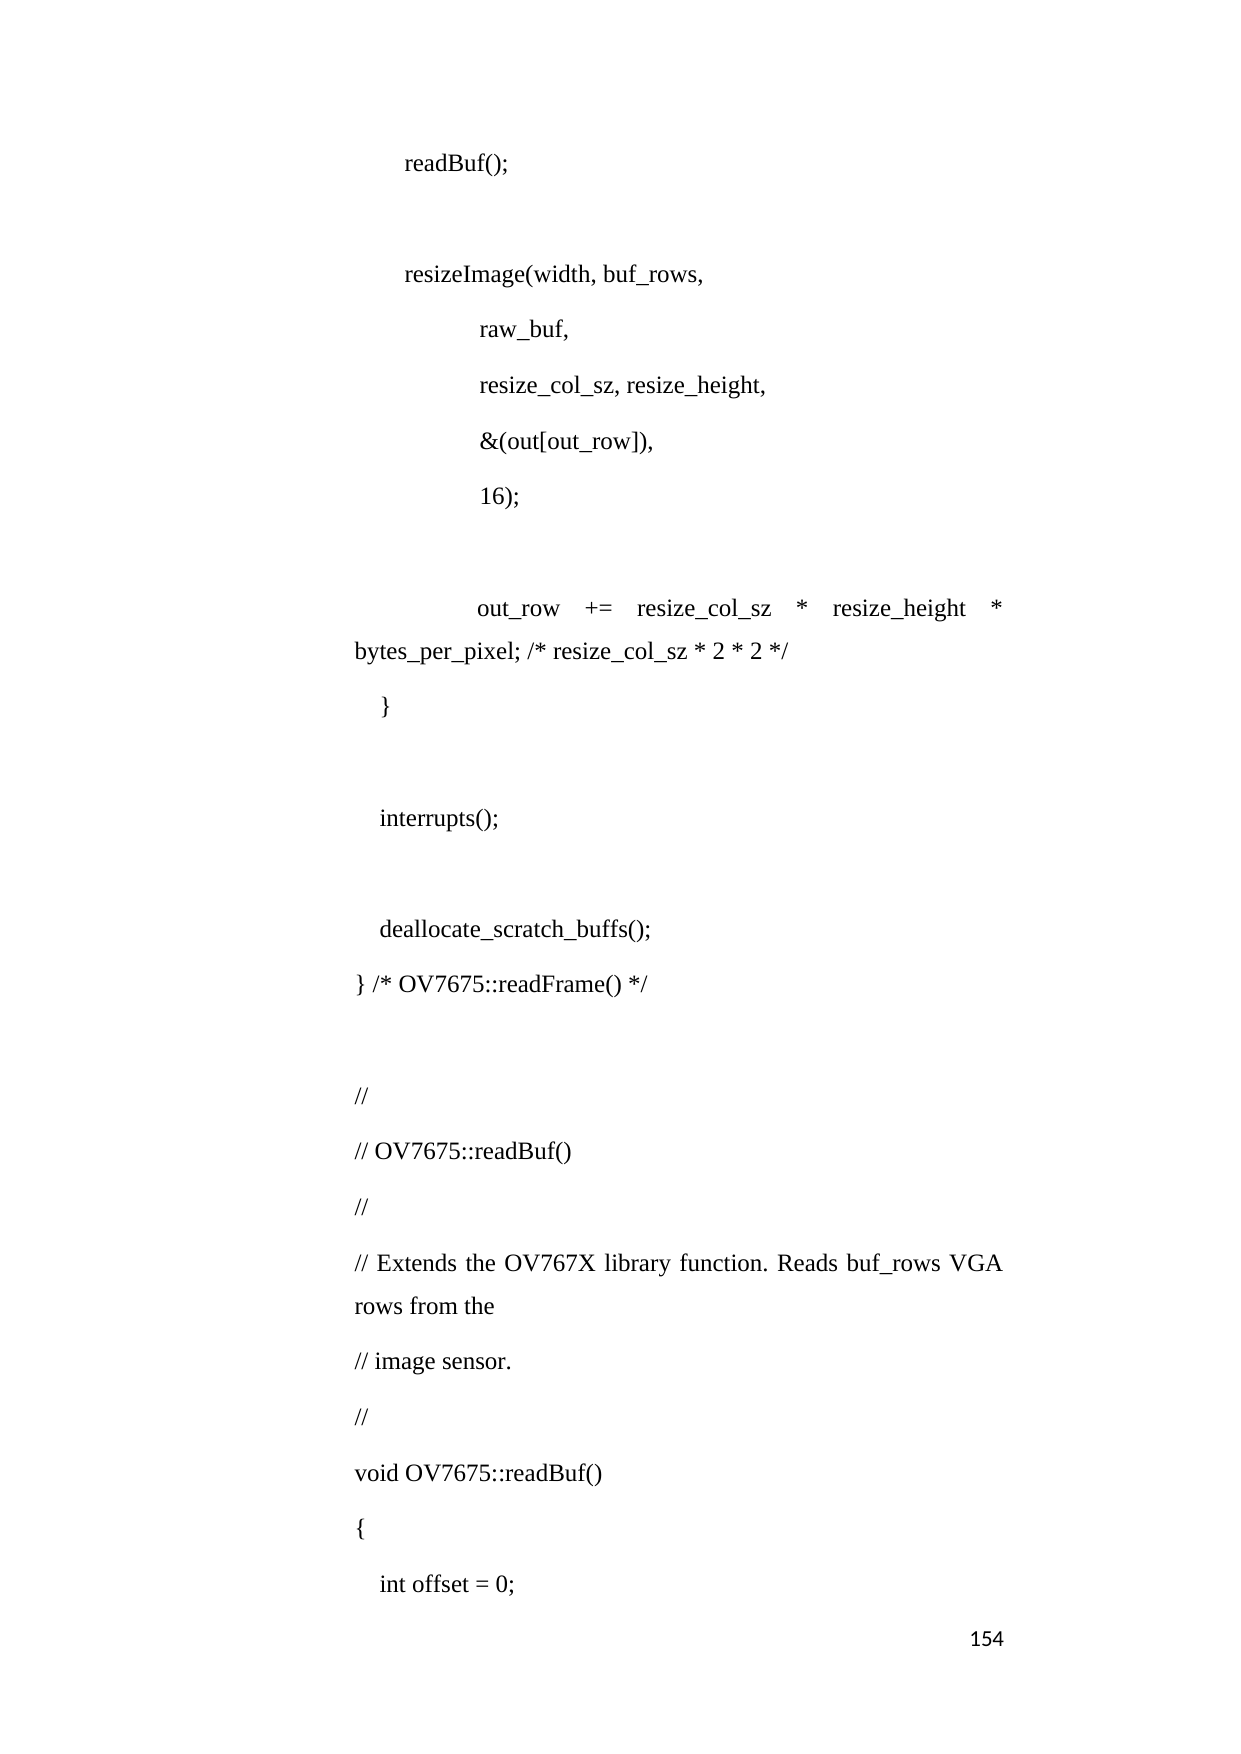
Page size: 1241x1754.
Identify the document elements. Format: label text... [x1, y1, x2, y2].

text // [354, 1402, 1004, 1431]
text // OV7675::readBuf() [354, 1136, 1004, 1165]
text deallocate_scratch_buffs(); [354, 914, 1004, 943]
text interrupts(); [354, 803, 1004, 831]
text &(out[out_row]), [354, 426, 1004, 454]
text } /* OV7675::readFrame() */ [354, 969, 1004, 998]
text int offset = 0; [354, 1569, 1004, 1598]
text void OV7675::readBuf() [354, 1458, 1004, 1486]
text readBuf(); [354, 148, 1004, 176]
text resizeImage(width, buf_rows, [354, 259, 1004, 288]
text out_row += resize_col_sz * resize_height * bytes_per_pixel; /* resize_col_sz * 2 * 2 */ [354, 593, 1004, 664]
text { [354, 1513, 1004, 1542]
text raw_buf, [354, 314, 1004, 343]
text // Extends the OV767X library function. Reads buf_rows VGA rows from the [354, 1248, 1004, 1319]
text // image sensor. [354, 1346, 1004, 1375]
text // [354, 1192, 1004, 1221]
text // [354, 1081, 1004, 1109]
text resize_col_sz, resize_height, [354, 370, 1004, 399]
text 16); [354, 481, 1004, 510]
text } [354, 691, 1004, 720]
